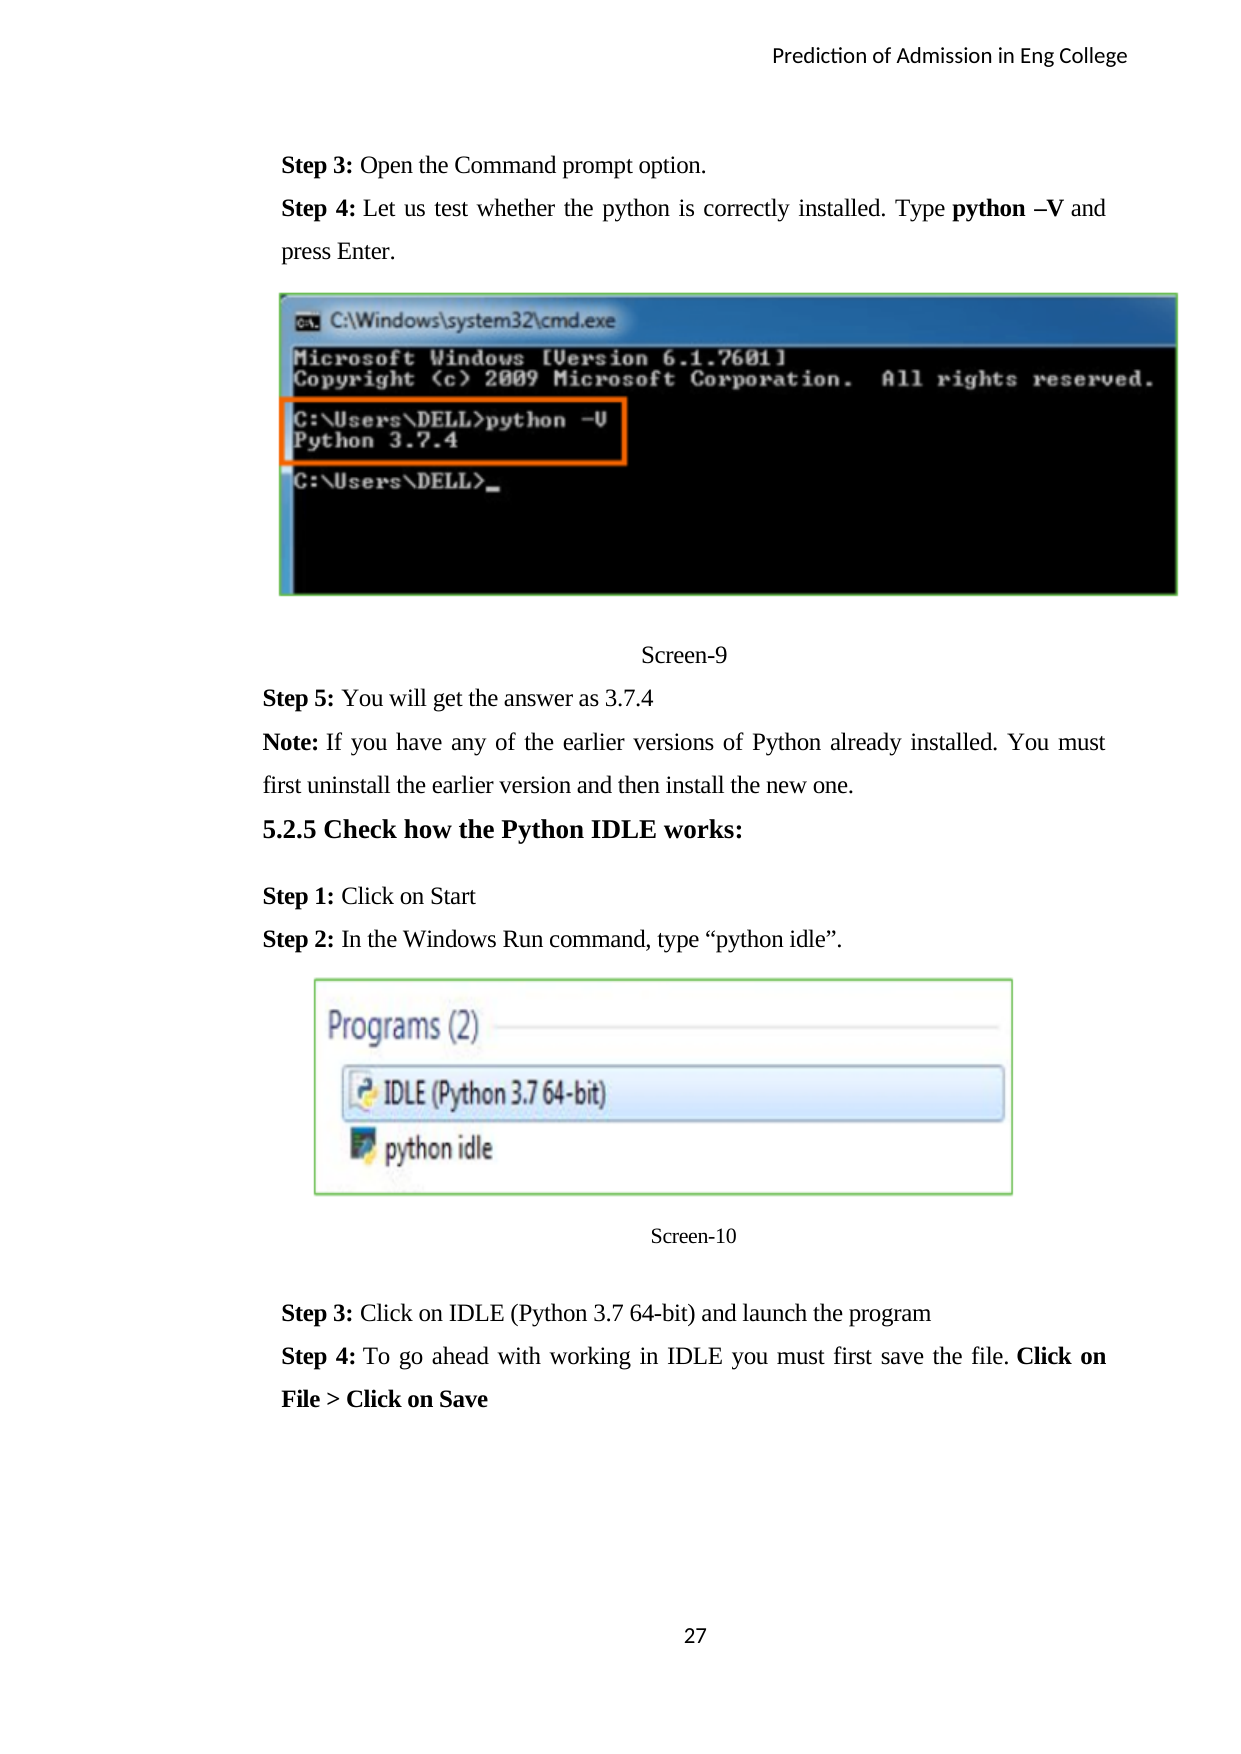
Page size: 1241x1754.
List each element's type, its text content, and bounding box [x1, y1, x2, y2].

text Step 4: Let us test whether the python is correctly installed. Type python –V and press Enter. [281, 193, 1106, 265]
picture [262, 279, 1241, 626]
text Screen-10 [281, 1223, 1106, 1248]
text Step 4: To go ahead with working in IDLE you must first save the file. Click on File > Click on Save [281, 1341, 1106, 1413]
text Step 5: You will get the answer as 3.7.4 [262, 683, 1106, 712]
text Step 1: Click on Start [262, 881, 1106, 910]
text Step 3: Open the Command prompt option. [281, 150, 1106, 179]
picture [308, 967, 1079, 1209]
text Note: If you have any of the earlier versions of Python already installed. You must first uninstall the earlier version and then install the new one. [262, 727, 1106, 798]
subtitle 5.2.5 Check how the Python IDLE works: [262, 813, 1106, 844]
text Step 3: Click on IDLE (Python 3.7 64-bit) and launch the program [281, 1298, 1106, 1327]
text Screen-9 [262, 640, 1106, 669]
text Step 2: In the Windows Run command, type “python idle”. [262, 924, 1106, 953]
